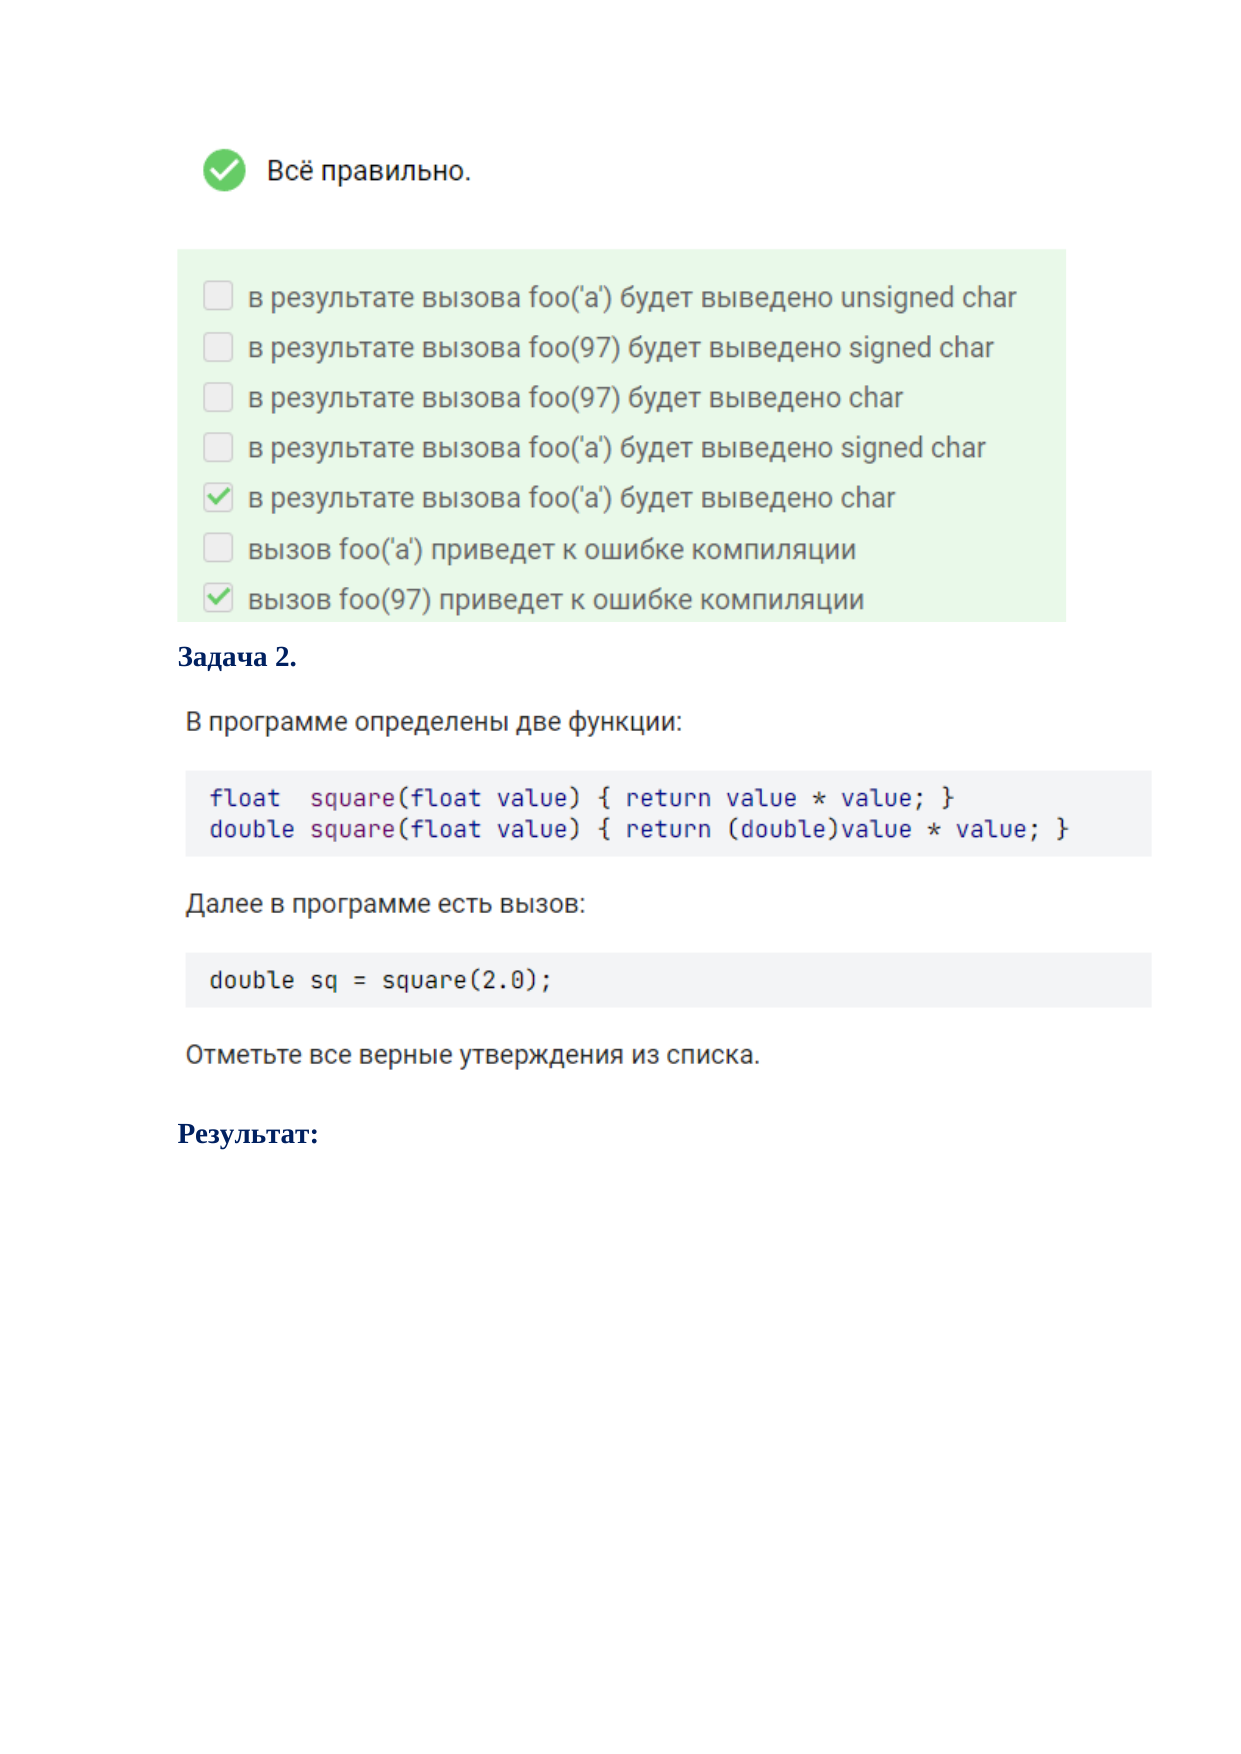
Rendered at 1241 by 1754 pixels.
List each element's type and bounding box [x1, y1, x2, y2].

picture [177, 118, 1067, 622]
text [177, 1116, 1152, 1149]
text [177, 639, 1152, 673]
picture [177, 691, 1152, 1098]
